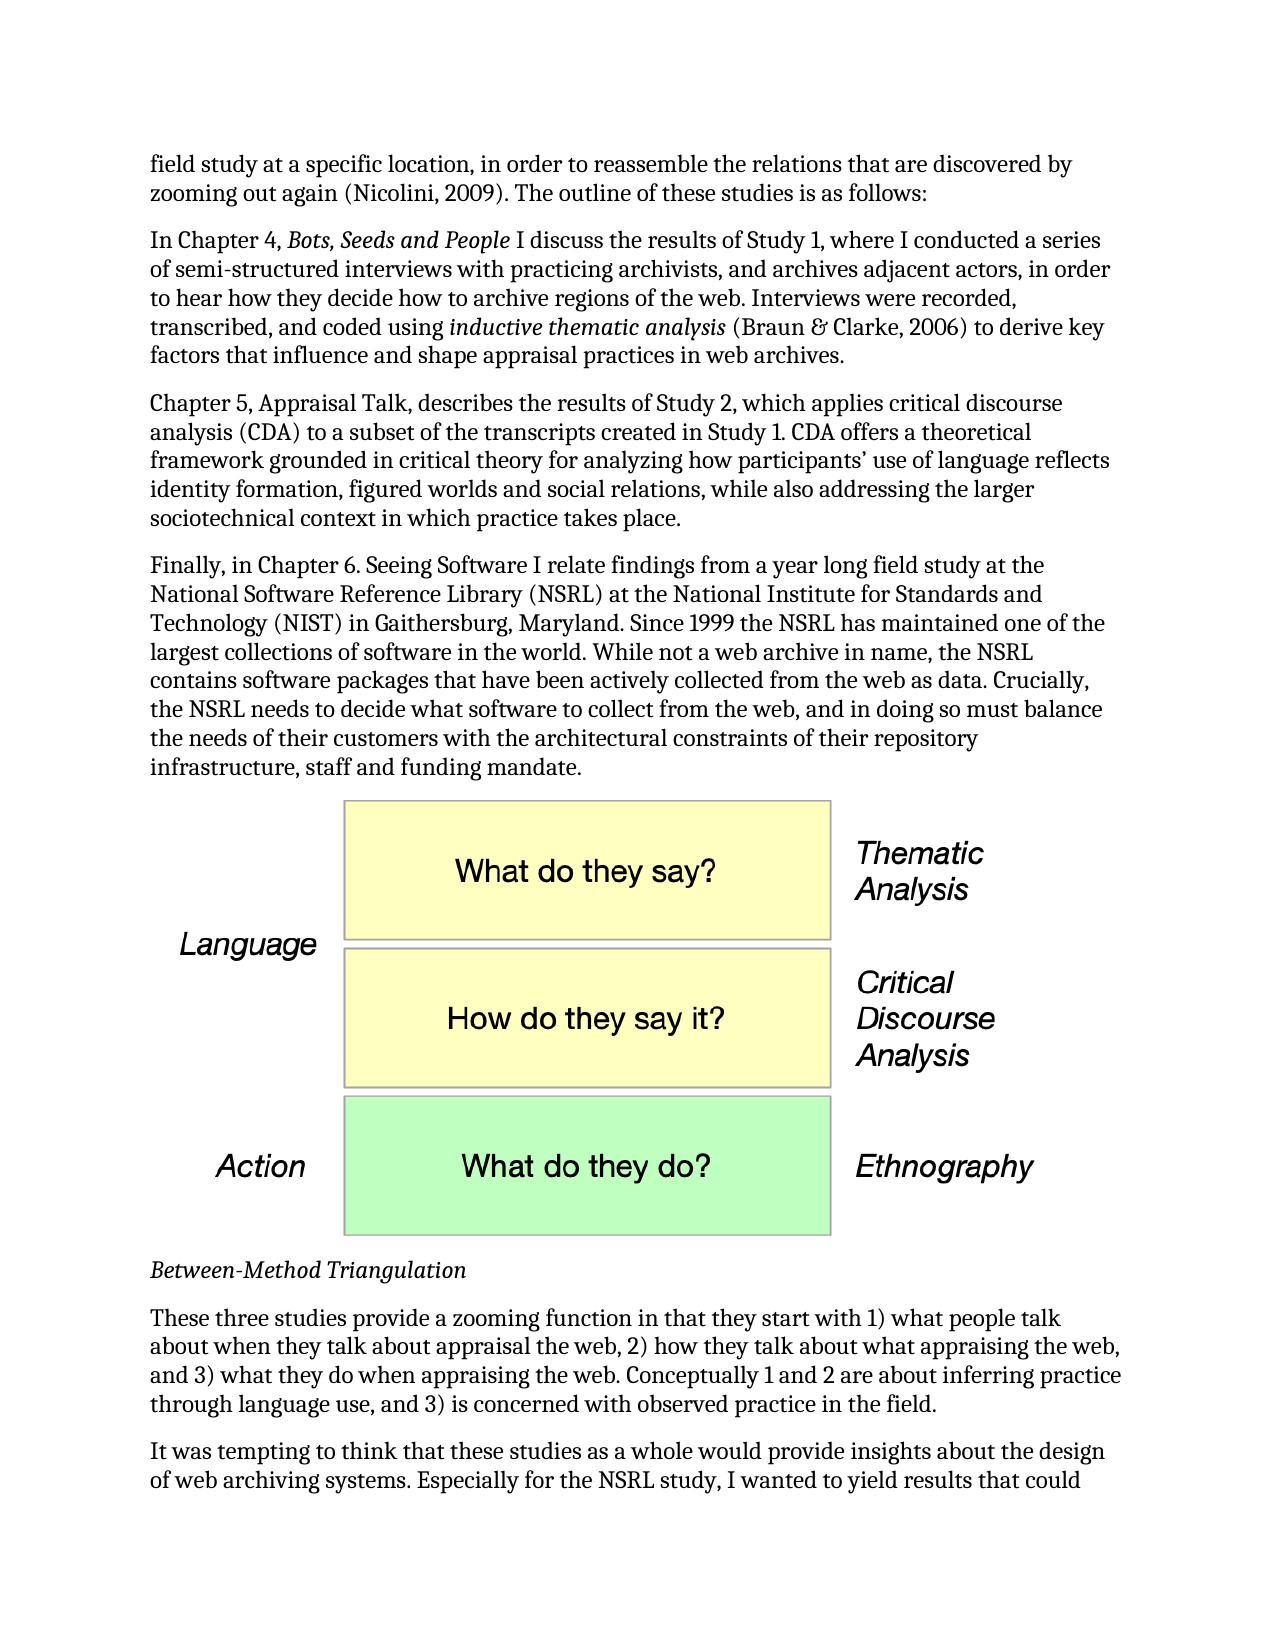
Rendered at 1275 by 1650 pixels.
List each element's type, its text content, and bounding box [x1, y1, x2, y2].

picture [168, 800, 1044, 1236]
text Finally, in Chapter 6. Seeing Software I relate findings from a year long field study at the National Software Reference Library (NSRL) at the National Institute for Standards and Technology (NIST) in Gaithersburg, Maryland. Since 1999 the NSRL has maintained one of the largest collections of software in the world. While not a web archive in name, the NSRL contains software packages that have been actively collected from the web as data. Crucially, the NSRL needs to decide what software to collect from the web, and in doing so must balance the needs of their customers with the architectural constraints of their repository infrastructure, staff and funding mandate. [150, 551, 1125, 781]
text In Chapter 4, Bots, Seeds and People I discuss the results of Study 1, where I conducted a series of semi-structured interviews with practicing archivists, and archives adjacent actors, in order to hear how they decide how to archive regions of the web. Interviews were recorded, transcribed, and coded using inductive thematic analysis (Braun & Clarke, 2006) to derive key factors that influence and shape appraisal practices in web archives. [150, 226, 1125, 370]
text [150, 1437, 1125, 1495]
text Between-Method Triangulation [150, 1256, 1125, 1285]
text These three studies provide a zooming function in that they start with 1) what people talk about when they talk about appraisal the web, 2) how they talk about what appraising the web, and 3) what they do when appraising the web. Conceptually 1 and 2 are about inferring practice through language use, and 3) is concerned with observed practice in the field. [150, 1303, 1125, 1418]
text Chapter 5, Appraisal Talk, describes the results of Study 2, which applies critical discourse analysis (CDA) to a subset of the transcripts created in Study 1. CDA offers a theoretical framework grounded in critical theory for analyzing how participants’ use of language reflects identity formation, figured worlds and social relations, while also addressing the larger sociotechnical context in which practice takes place. [150, 389, 1125, 532]
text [150, 150, 1125, 207]
